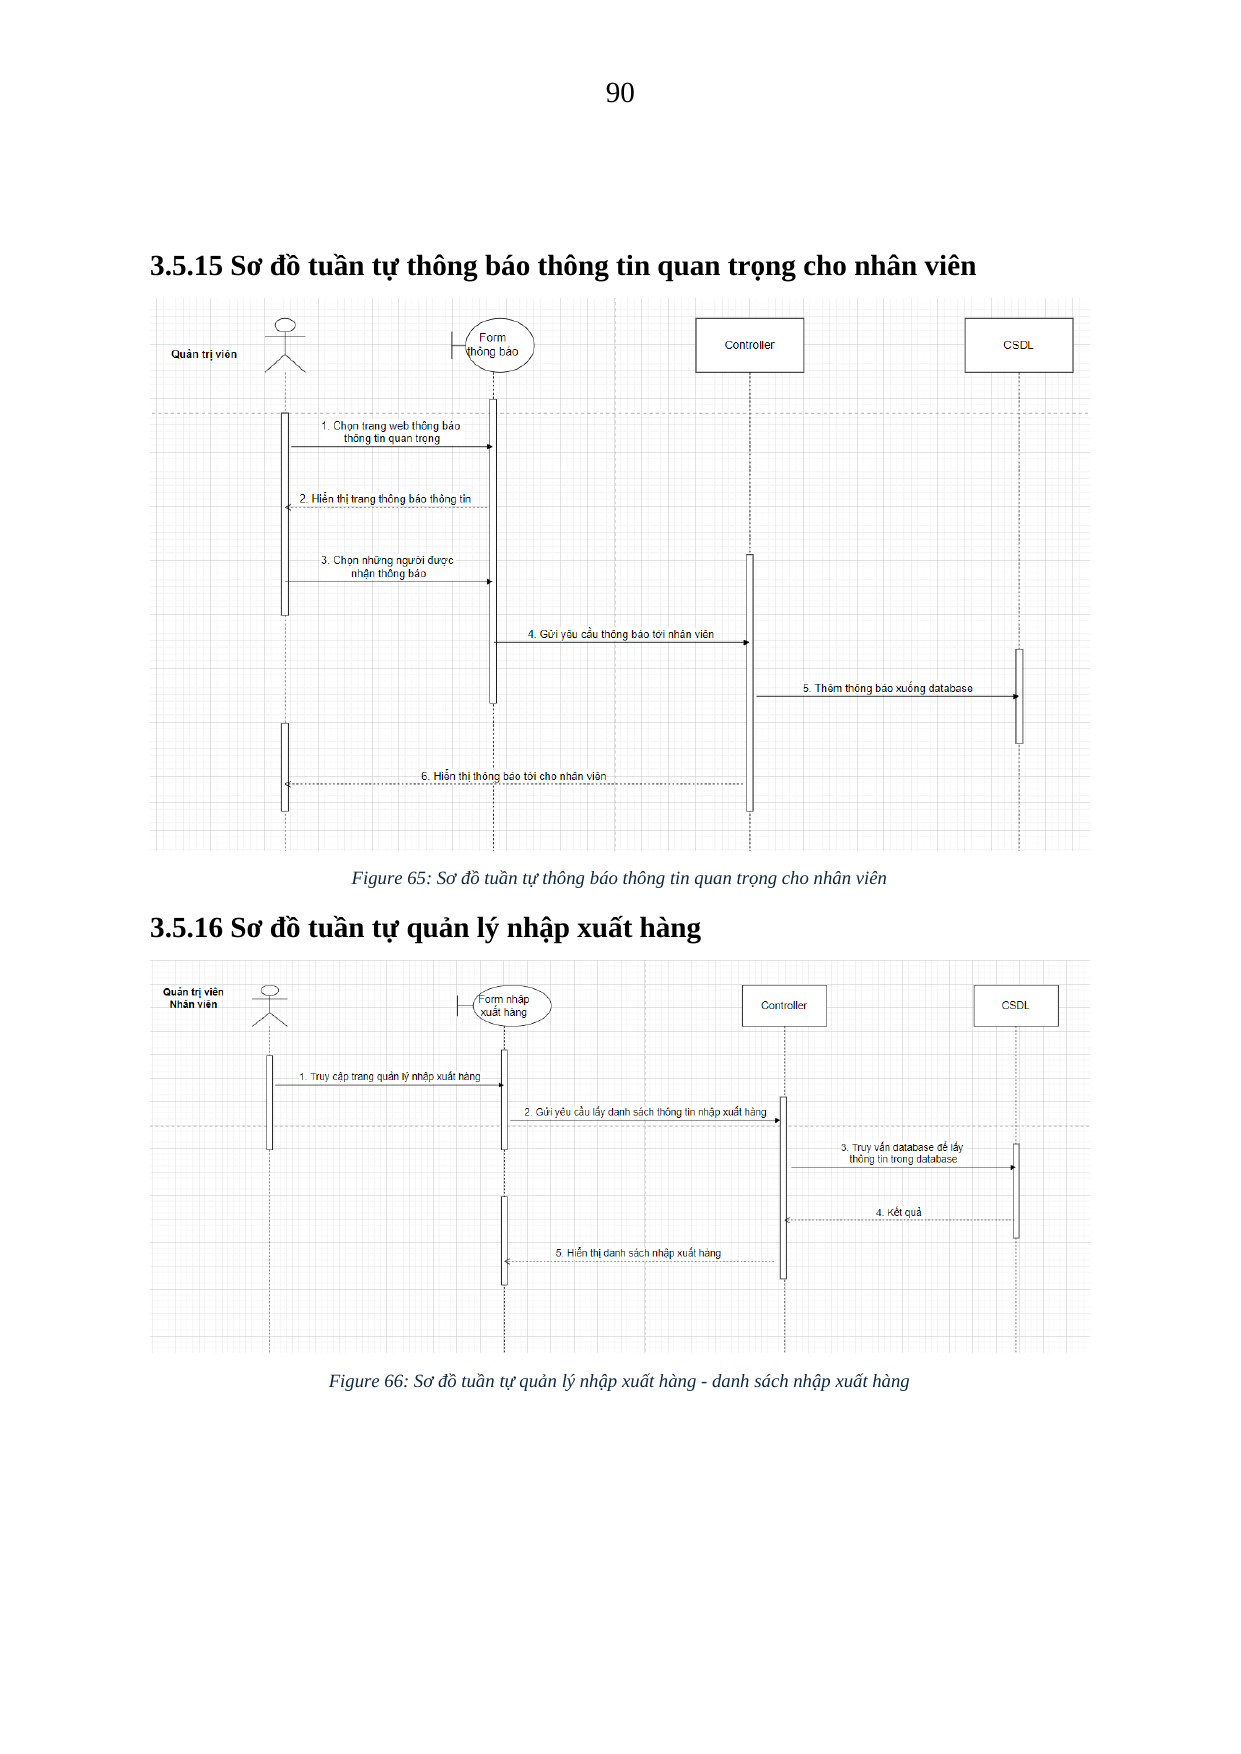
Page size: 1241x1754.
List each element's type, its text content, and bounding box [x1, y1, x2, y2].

text Figure 66: Sơ đồ tuần tự quản lý nhập xuất hàng - danh sách nhập xuất hàng [150, 1370, 1090, 1391]
text Figure 65: Sơ đồ tuần tự thông báo thông tin quan trọng cho nhân viên [150, 867, 1090, 889]
text 3.5.15 Sơ đồ tuần tự thông báo thông tin quan trọng cho nhân viên [150, 248, 1090, 281]
picture [150, 960, 1091, 1353]
picture [150, 298, 1091, 851]
text 3.5.16 Sơ đồ tuần tự quản lý nhập xuất hàng [150, 910, 1090, 943]
